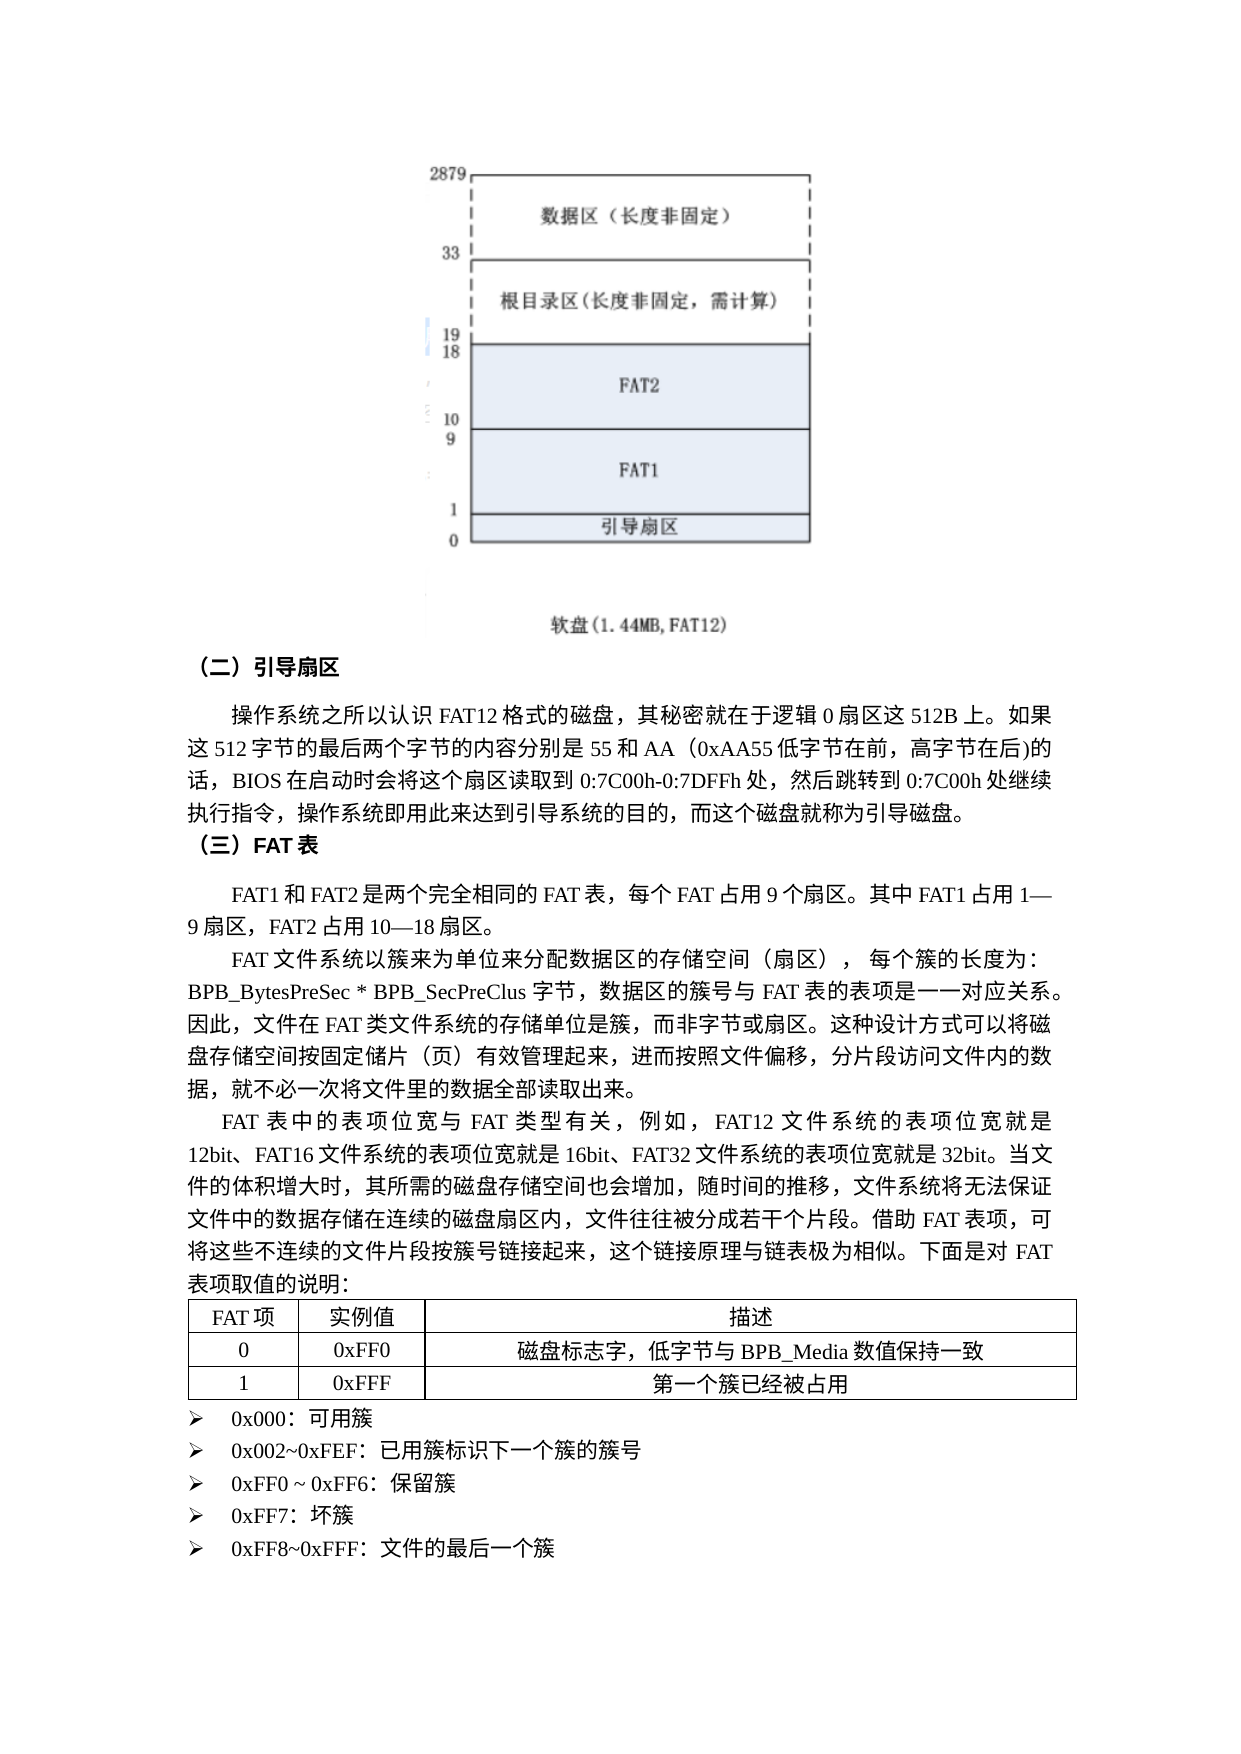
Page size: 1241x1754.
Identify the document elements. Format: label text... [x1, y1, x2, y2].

subtitle 引导扇区 [187, 649, 1053, 682]
subtitle FAT表 [187, 828, 1053, 860]
list 0x002~0xFEF：已用簇标识下一个簇的簇号 [187, 1433, 1053, 1465]
list 0xFF8~0xFFF：文件的最后一个簇 [187, 1530, 1053, 1563]
picture [425, 162, 815, 638]
list 0xFF7：坏簇 [187, 1498, 1053, 1530]
table_header 描述 [426, 1300, 1076, 1332]
table_header 实例值 [299, 1300, 424, 1332]
table_cell 0xFFF [299, 1367, 424, 1399]
list 0x000：可用簇 [187, 1400, 1053, 1433]
text FAT文件系统以簇来为单位来分配数据区的存储空间（扇区）， 每个簇的长度为：BPB_BytesPreSec * BPB_SecPreClus字节，数据区的簇号与FAT表的表项是一一对应关系。因此，文件在FAT类文件系统的存储单位是簇，而非字节或扇区。这种设计方式可以将磁盘存储空间按固定储片（页）有效管理起来，进而按照文件偏移，分片段访问文件内的数据，就不必一次将文件里的数据全部读取出来。 FAT表中的表项位宽与FAT类型有关，例如，FAT12文件系统的表项位宽就是12bit、FAT16文件系统的表项位宽就是16bit、FAT32文件系统的表项位宽就是32bit。当文件的体积增大时，其所需的磁盘存储空间也会增加，随时间的推移，文件系统将无法保证文件中的数据存储在连续的磁盘扇区内，文件往往被分成若干个片段。借助FAT表项，可将这些不连续的文件片段按簇号链接起来，这个链接原理与链表极为相似。下面是对FAT表项取值的说明： [187, 941, 1053, 1299]
list 0xFF0 ~ 0xFF6：保留簇 [187, 1465, 1053, 1498]
text 操作系统之所以认识FAT12格式的磁盘，其秘密就在于逻辑0扇区这512B上。如果这512字节的最后两个字节的内容分别是55和AA（0xAA55低字节在前，高字节在后)的话，BIOS在启动时会将这个扇区读取到0:7C00h-0:7DFFh处，然后跳转到0:7C00h处继续执行指令，操作系统即用此来达到引导系统的目的，而这个磁盘就称为引导磁盘。 [187, 698, 1053, 828]
table_cell 磁盘标志字，低字节与BPB_Media数值保持一致 [426, 1333, 1076, 1366]
table_cell 第一个簇已经被占用 [426, 1367, 1076, 1399]
table_cell 0 [189, 1333, 298, 1366]
text FAT1和FAT2是两个完全相同的FAT表，每个FAT占用9个扇区。其中FAT1占用1—9扇区，FAT2占用10—18扇区。 [187, 876, 1053, 941]
table_cell 1 [189, 1367, 298, 1399]
table_header FAT项 [189, 1300, 298, 1332]
table_cell 0xFF0 [299, 1333, 424, 1366]
